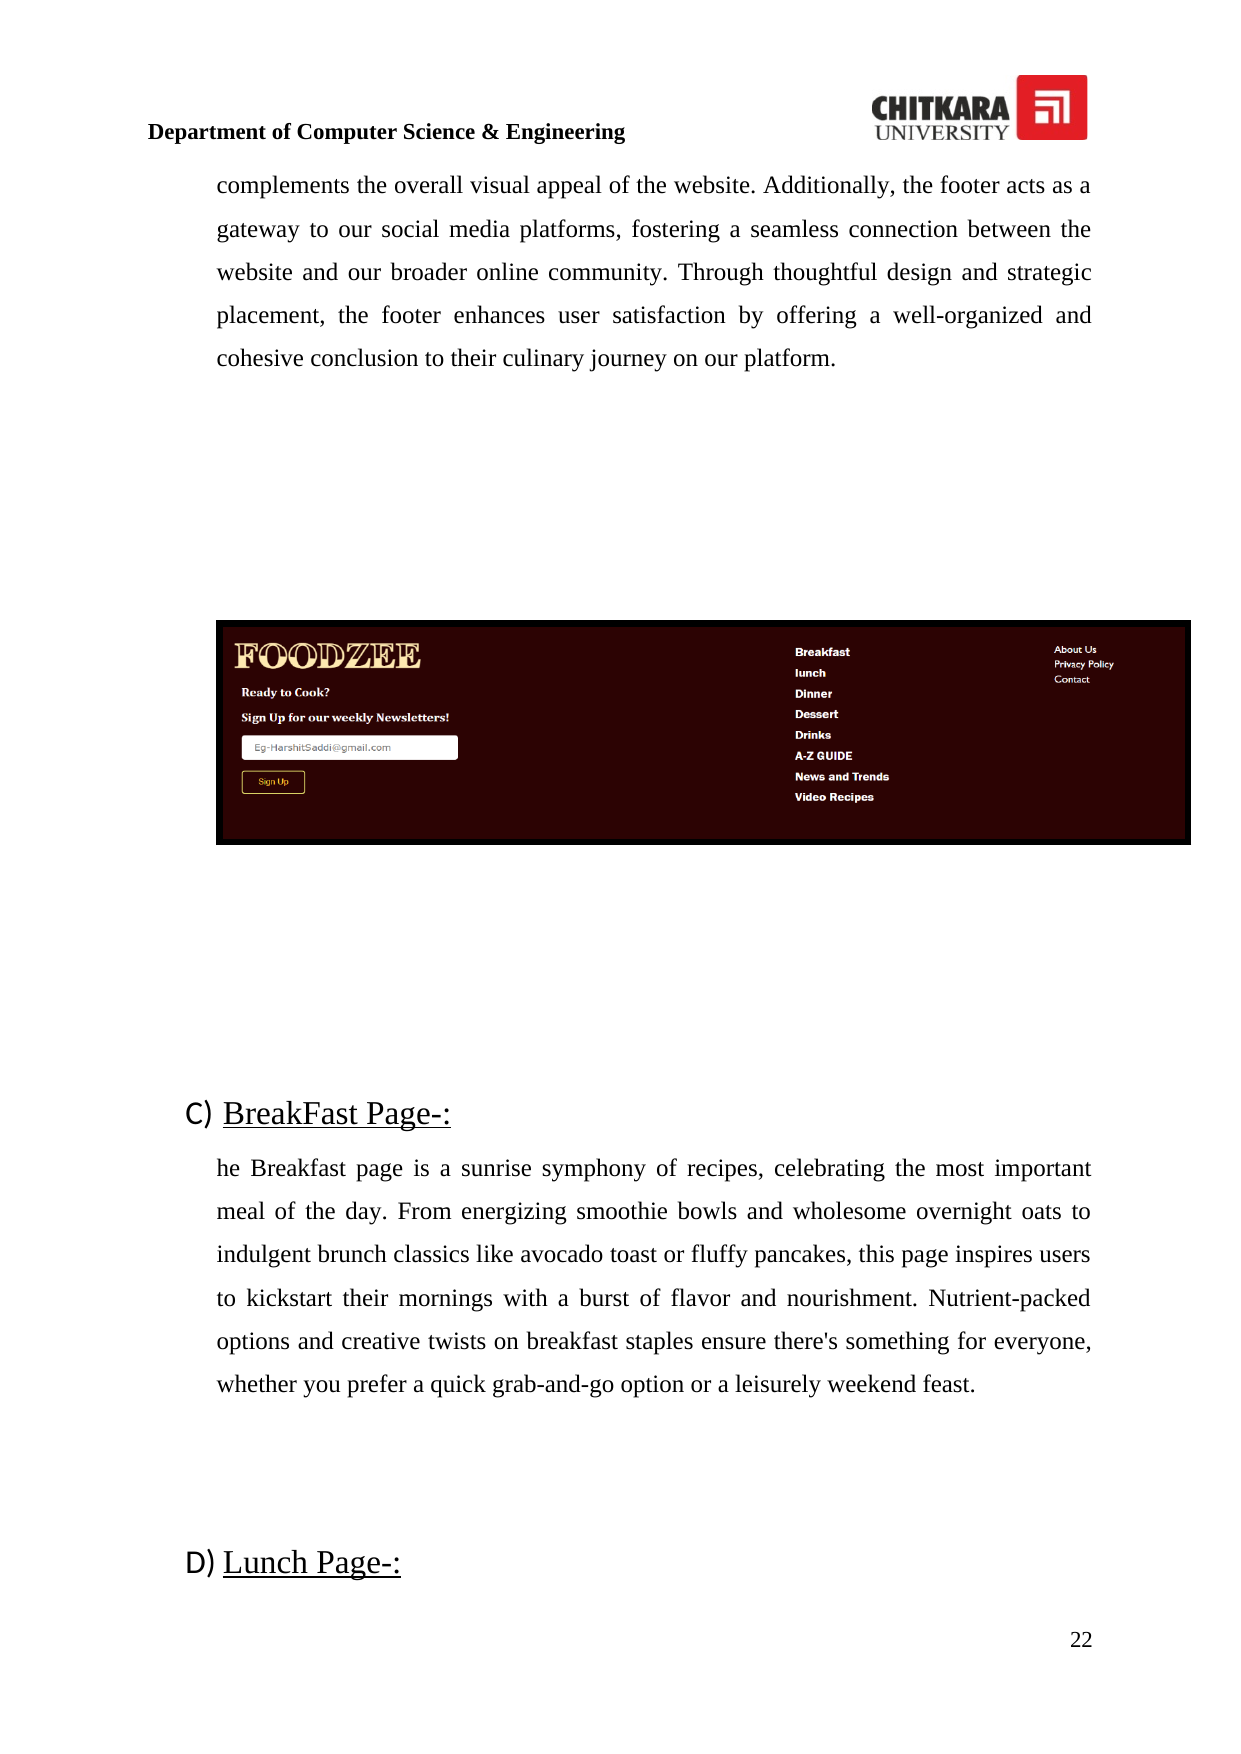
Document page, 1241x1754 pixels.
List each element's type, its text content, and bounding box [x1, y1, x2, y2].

list BreakFast Page-: [185, 1092, 1092, 1133]
list Lunch Page-: [185, 1541, 1092, 1582]
picture [223, 627, 1185, 839]
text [216, 171, 1092, 372]
text he Breakfast page is a sunrise symphony of recipes, celebrating the most important meal of the day. From energizing smoothie bowls and wholesome overnight oats to indulgent brunch classics like avocado toast or fluffy pancakes, this page inspires users to kickstart their mornings with a burst of flavor and nourishment. Nutrient-packed options and creative twists on breakfast staples ensure there's something for everyone, whether you prefer a quick grab-and-go option or a leisurely weekend feast. [216, 1153, 1092, 1398]
picture [872, 75, 1088, 140]
